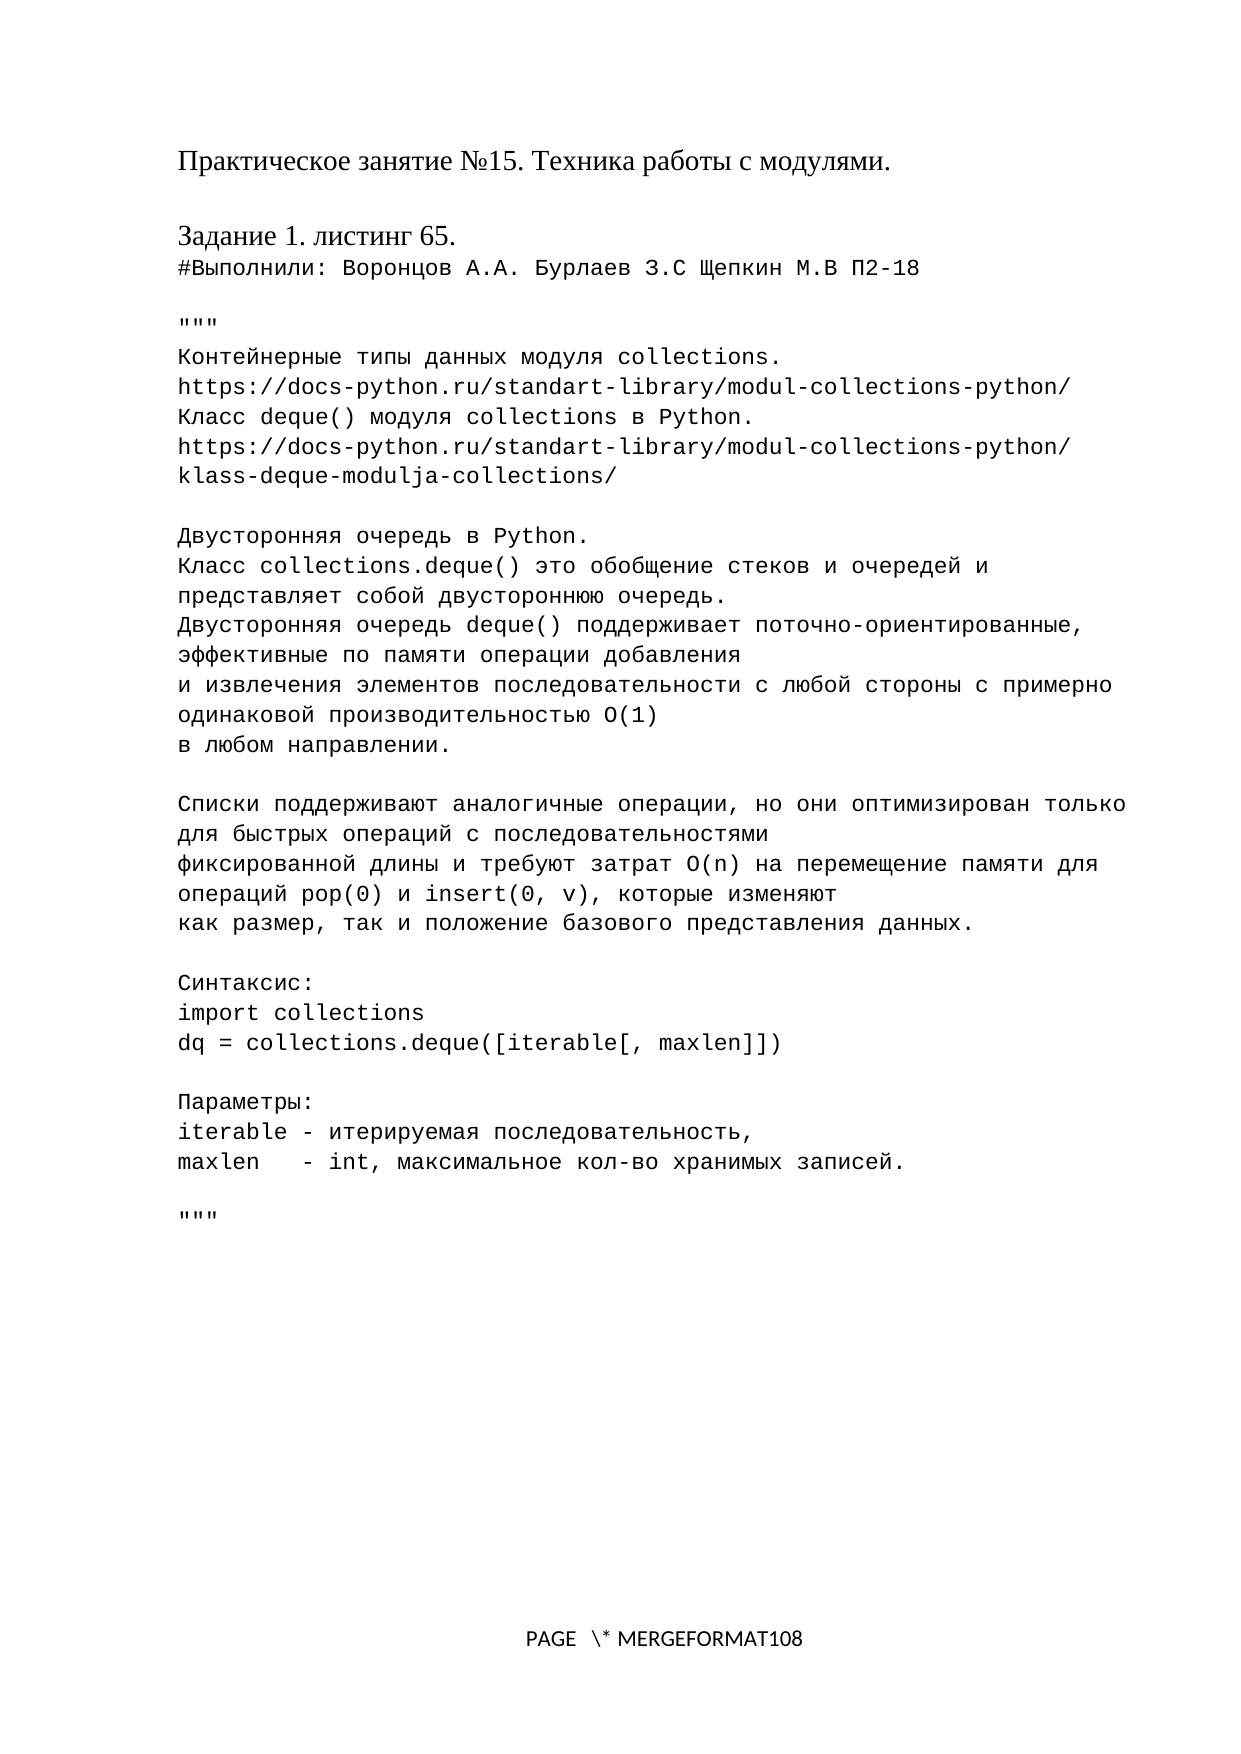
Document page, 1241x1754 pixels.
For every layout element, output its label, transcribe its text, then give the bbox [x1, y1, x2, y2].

text Двусторонняя очередь deque() поддерживает поточно-ориентированные, эффективные по памяти операции добавления [177, 614, 1152, 669]
text Класс deque() модуля collections в Python. [177, 405, 1152, 431]
text dq = collections.deque([iterable[, maxlen]]) [177, 1031, 1152, 1057]
text import collections [177, 1001, 1152, 1027]
text """ [177, 1210, 1152, 1236]
text Списки поддерживают аналогичные операции, но они оптимизирован только для быстрых операций с последовательностями [177, 793, 1152, 848]
text в любом направлении. [177, 733, 1152, 759]
text Класс collections.deque() это обобщение стеков и очередей и представляет собой двустороннюю очередь. [177, 554, 1152, 610]
text Синтаксис: [177, 971, 1152, 997]
text """ [177, 316, 1152, 342]
text как размер, так и положение базового представления данных. [177, 912, 1152, 938]
text https://docs-python.ru/standart-library/modul-collections-python/ [177, 376, 1152, 401]
text https://docs-python.ru/standart-library/modul-collections-python/klass-deque-modulja-collections/ [177, 435, 1152, 491]
text и извлечения элементов последовательности с любой стороны с примерно одинаковой производительностью O(1) [177, 673, 1152, 729]
text фиксированной длины и требуют затрат O(n) на перемещение памяти для операций pop(0) и insert(0, v), которые изменяют [177, 852, 1152, 908]
text Контейнерные типы данных модуля collections. [177, 346, 1152, 372]
text Двусторонняя очередь в Python. [177, 524, 1152, 550]
text maxlen - int, максимальное кол-во хранимых записей. [177, 1150, 1152, 1176]
text iterable - итерируемая последовательность, [177, 1120, 1152, 1146]
text Параметры: [177, 1091, 1152, 1116]
text Задание 1. листинг 65. [177, 218, 1152, 251]
text #Выполнили: Воронцов А.А. Бурлаев З.С Щепкин М.В П2-18 [177, 256, 1152, 282]
subtitle Практическое занятие №15. Техника работы с модулями. [177, 143, 1152, 177]
